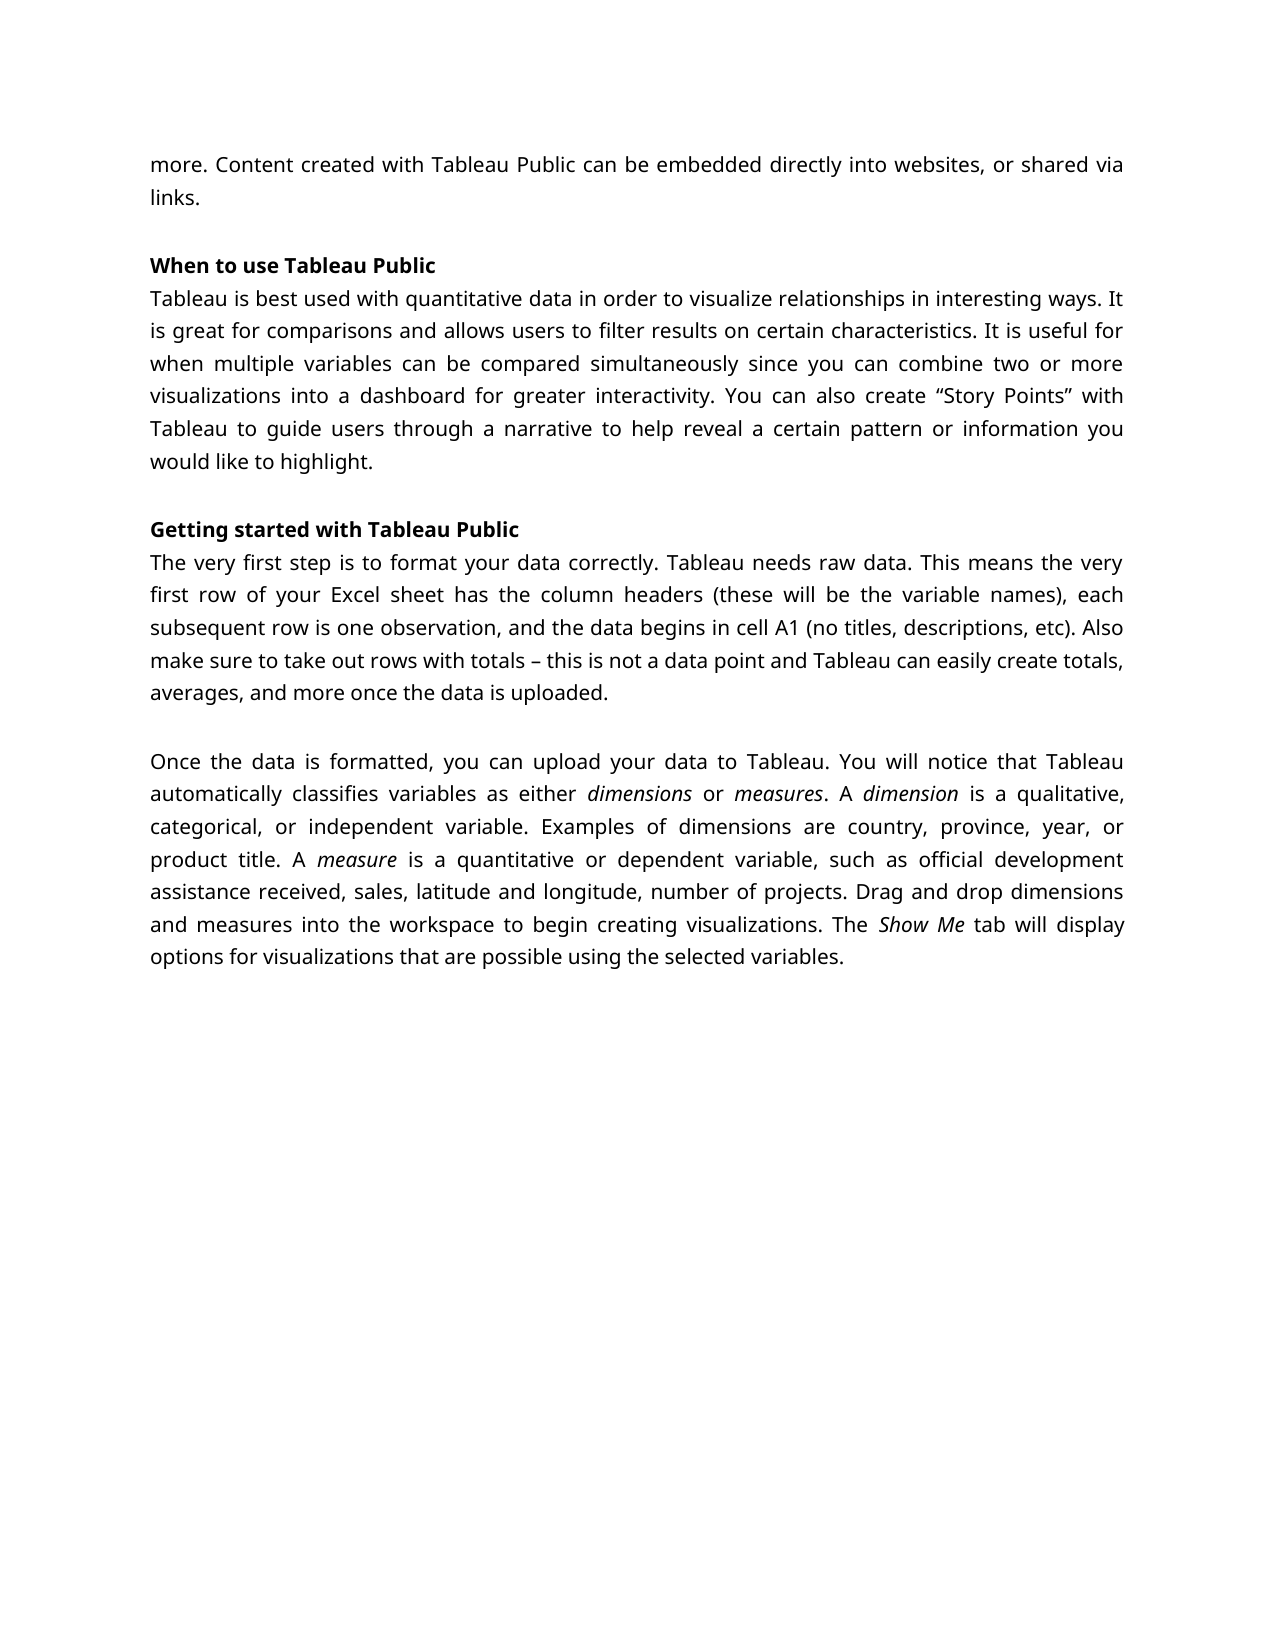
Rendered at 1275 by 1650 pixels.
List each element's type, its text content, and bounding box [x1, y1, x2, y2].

text When to use Tableau Public [150, 251, 1125, 279]
text The very first step is to format your data correctly. Tableau needs raw data. This means the very first row of your Excel sheet has the column headers (these will be the variable names), each subsequent row is one observation, and the data begins in cell A1 (no titles, descriptions, etc). Also make sure to take out rows with totals – this is not a data point and Tableau can easily create totals, averages, and more once the data is uploaded. [150, 548, 1125, 707]
text Getting started with Tableau Public [150, 515, 1125, 544]
text Tableau is best used with quantitative data in order to visualize relationships in interesting ways. It is great for comparisons and allows users to filter results on certain characteristics. It is useful for when multiple variables can be compared simultaneously since you can combine two or more visualizations into a dashboard for greater interactivity. You can also create “Story Points” with Tableau to guide users through a narrative to help reveal a certain pattern or information you would like to highlight. [150, 284, 1125, 475]
text Once the data is formatted, you can upload your data to Tableau. You will notice that Tableau automatically classifies variables as either dimensions or measures. A dimension is a qualitative, categorical, or independent variable. Examples of dimensions are country, province, year, or product title. A measure is a quantitative or dependent variable, such as official development assistance received, sales, latitude and longitude, number of projects. Drag and drop dimensions and measures into the workspace to begin creating visualizations. The Show Me tab will display options for visualizations that are possible using the selected variables. [150, 747, 1125, 971]
